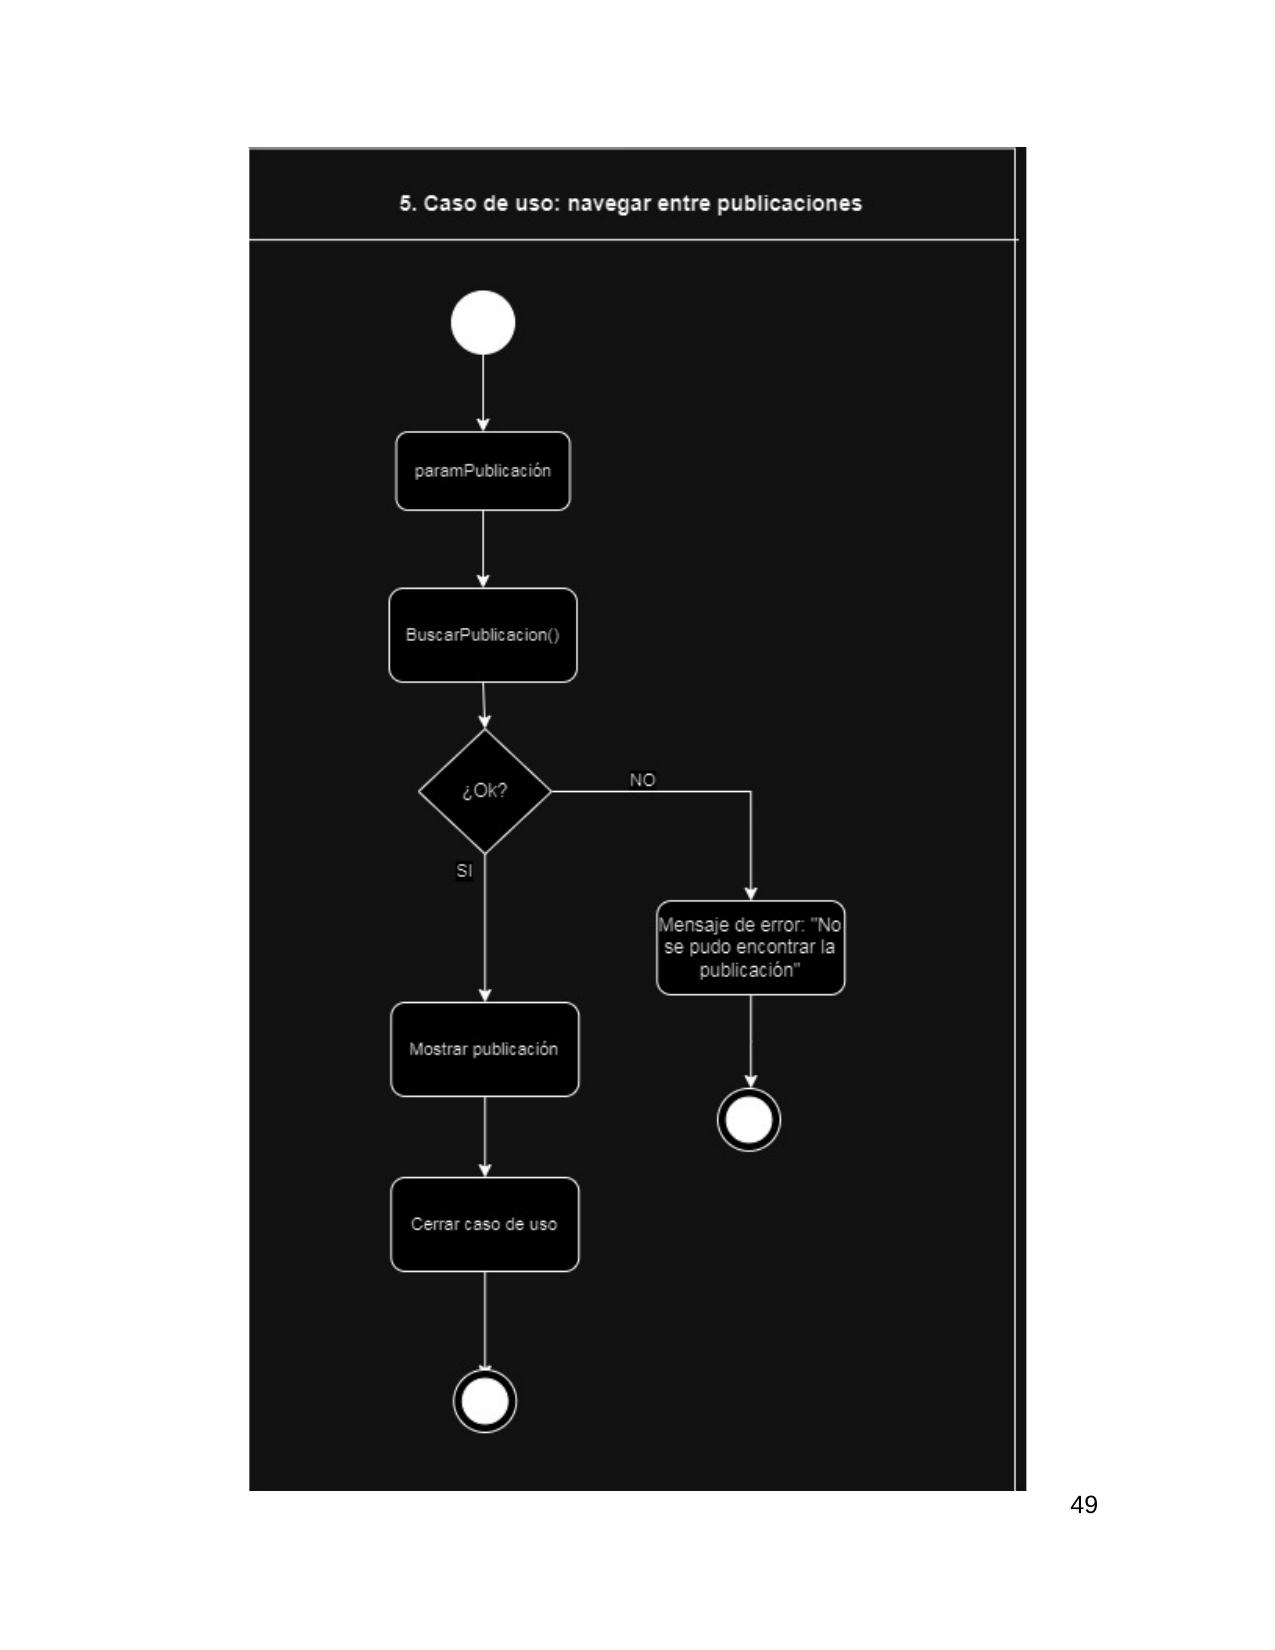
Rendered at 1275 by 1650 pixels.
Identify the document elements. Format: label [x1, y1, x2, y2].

picture [248, 147, 1027, 1491]
